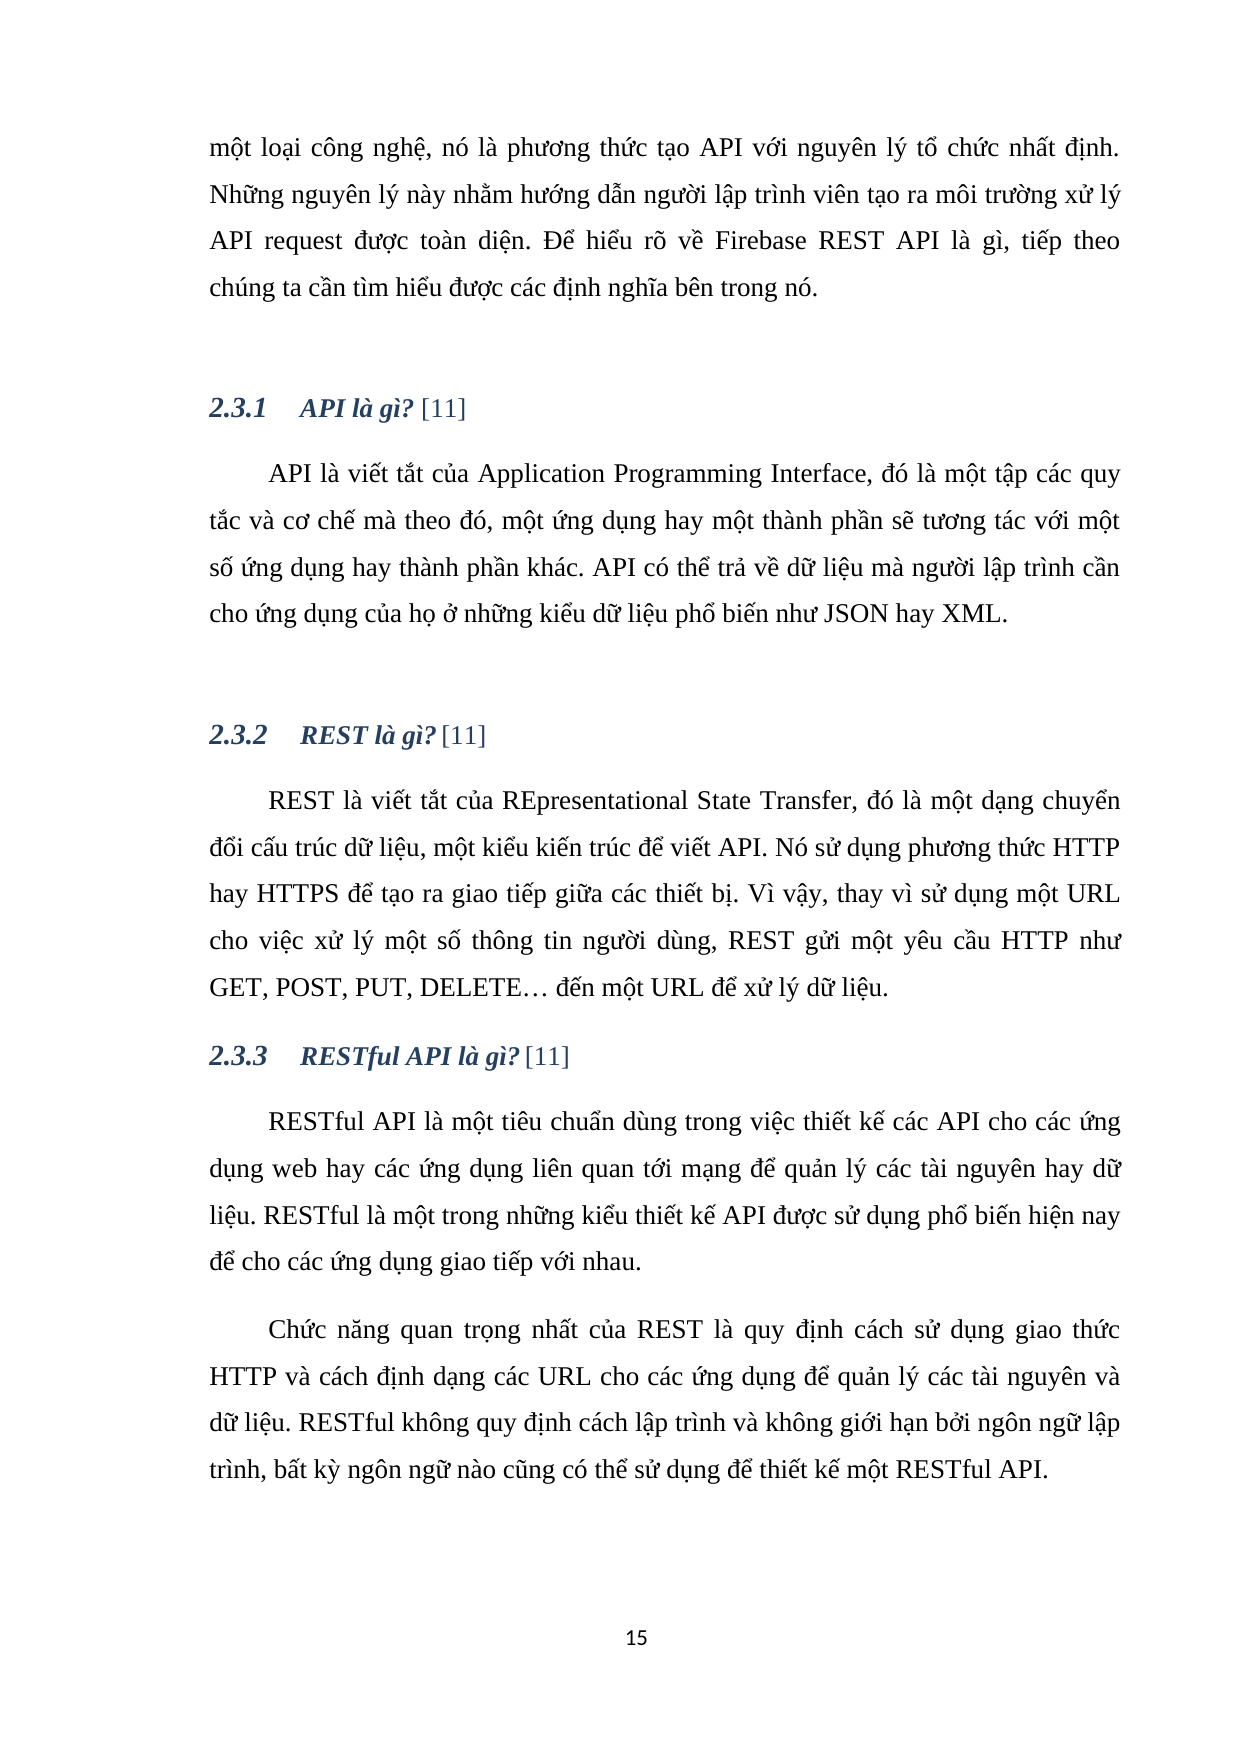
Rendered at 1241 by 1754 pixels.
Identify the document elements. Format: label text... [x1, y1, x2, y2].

text API là viết tắt của Application Programming Interface, đó là một tập các quy tắc và cơ chế mà theo đó, một ứng dụng hay một thành phần sẽ tương tác với một số ứng dụng hay thành phần khác. API có thể trả về dữ liệu mà người lập trình cần cho ứng dụng của họ ở những kiểu dữ liệu phổ biến như JSON hay XML. [209, 458, 1122, 629]
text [209, 131, 1122, 302]
text REST là viết tắt của REpresentational State Transfer, đó là một dạng chuyển đổi cấu trúc dữ liệu, một kiểu kiến trúc để viết API. Nó sử dụng phương thức HTTP hay HTTPS để tạo ra giao tiếp giữa các thiết bị. Vì vậy, thay vì sử dụng một URL cho việc xử lý một số thông tin người dùng, REST gửi một yêu cầu HTTP như GET, POST, PUT, DELETE… đến một URL để xử lý dữ liệu. [209, 784, 1122, 1002]
subtitle REST là gì? [209, 717, 1122, 751]
text RESTful API là một tiêu chuẩn dùng trong việc thiết kế các API cho các ứng dụng web hay các ứng dụng liên quan tới mạng để quản lý các tài nguyên hay dữ liệu. RESTful là một trong những kiểu thiết kế API được sử dụng phổ biến hiện nay để cho các ứng dụng giao tiếp với nhau. [209, 1105, 1122, 1277]
subtitle RESTful API là gì? [209, 1038, 1122, 1072]
subtitle API là gì? [209, 391, 1122, 424]
text Chức năng quan trọng nhất của REST là quy định cách sử dụng giao thức HTTP và cách định dạng các URL cho các ứng dụng để quản lý các tài nguyên và dữ liệu. RESTful không quy định cách lập trình và không giới hạn bởi ngôn ngữ lập trình, bất kỳ ngôn ngữ nào cũng có thể sử dụng để thiết kế một RESTful API. [209, 1313, 1122, 1484]
